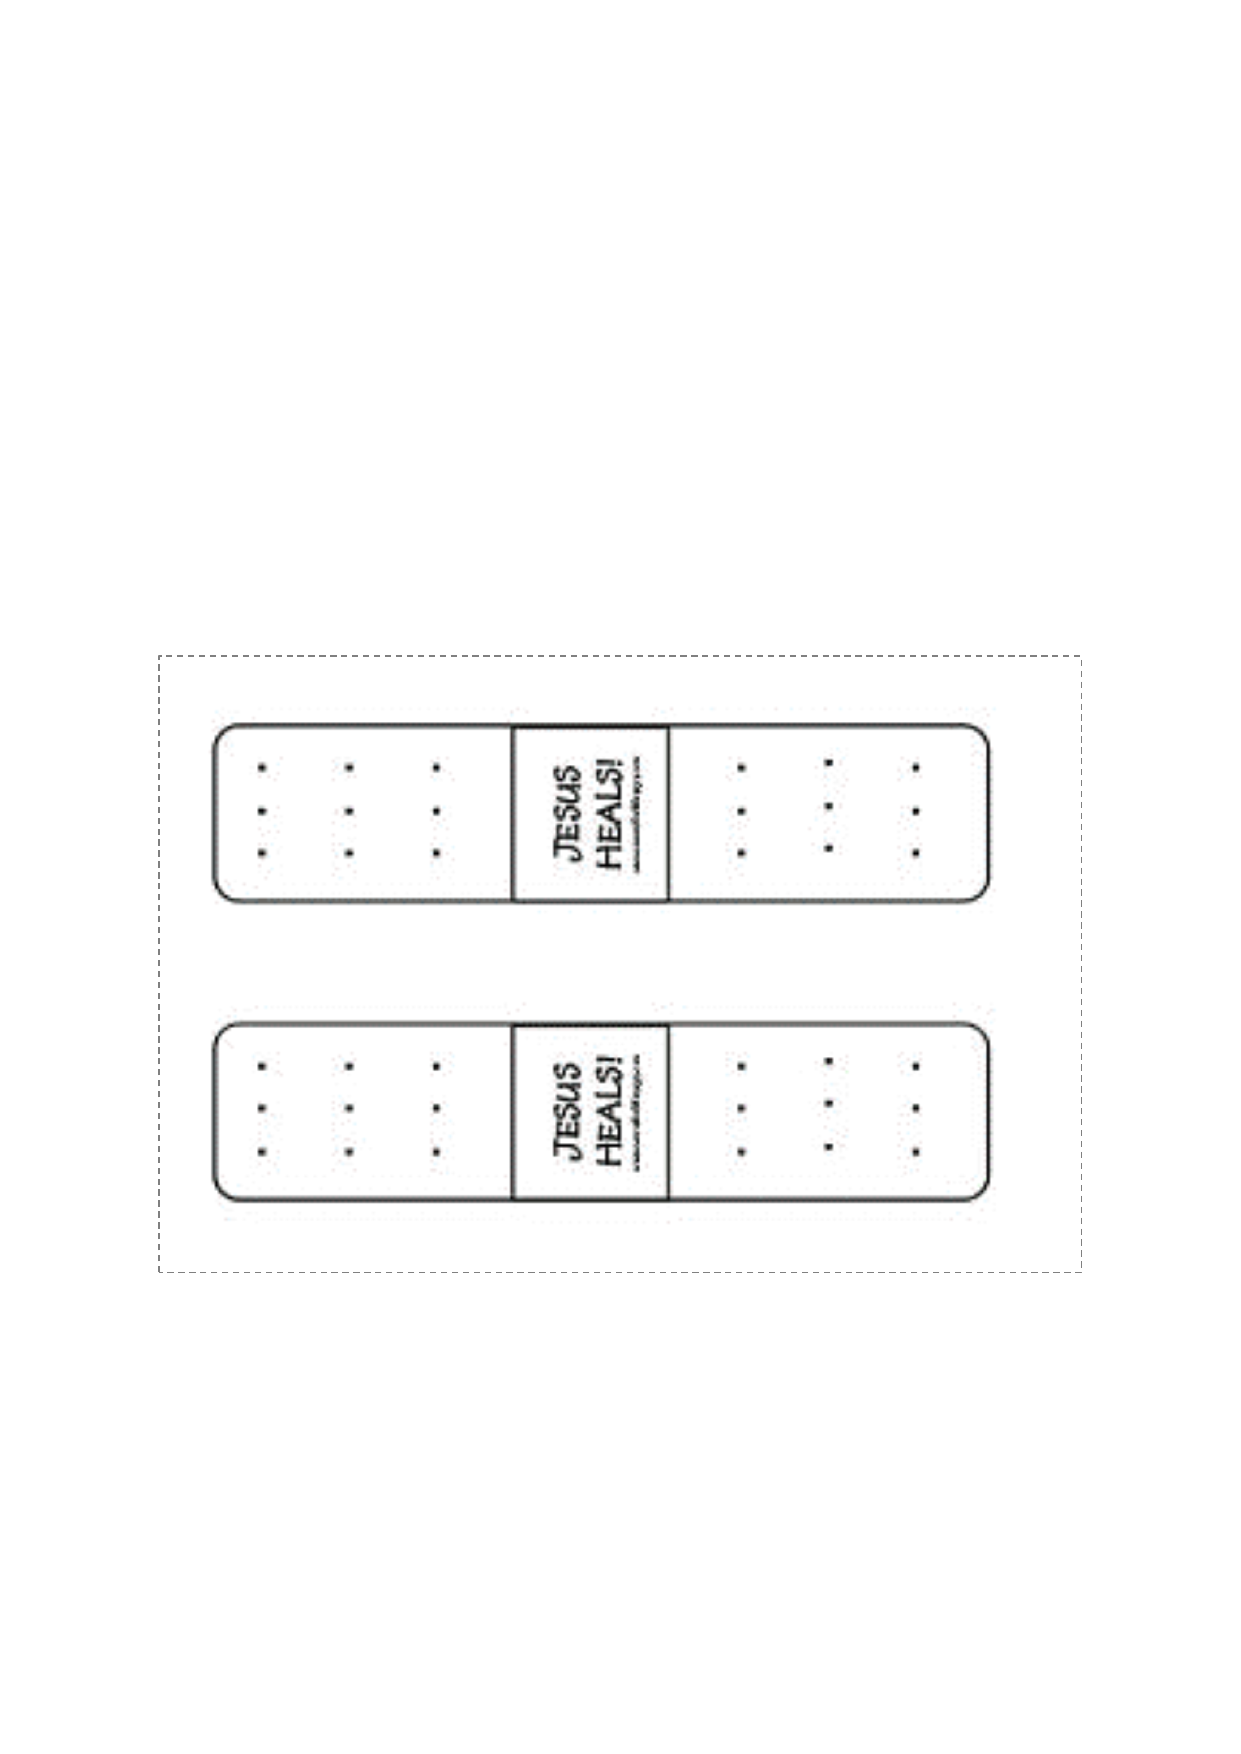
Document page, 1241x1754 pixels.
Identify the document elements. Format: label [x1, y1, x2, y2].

picture [161, 656, 1080, 1271]
